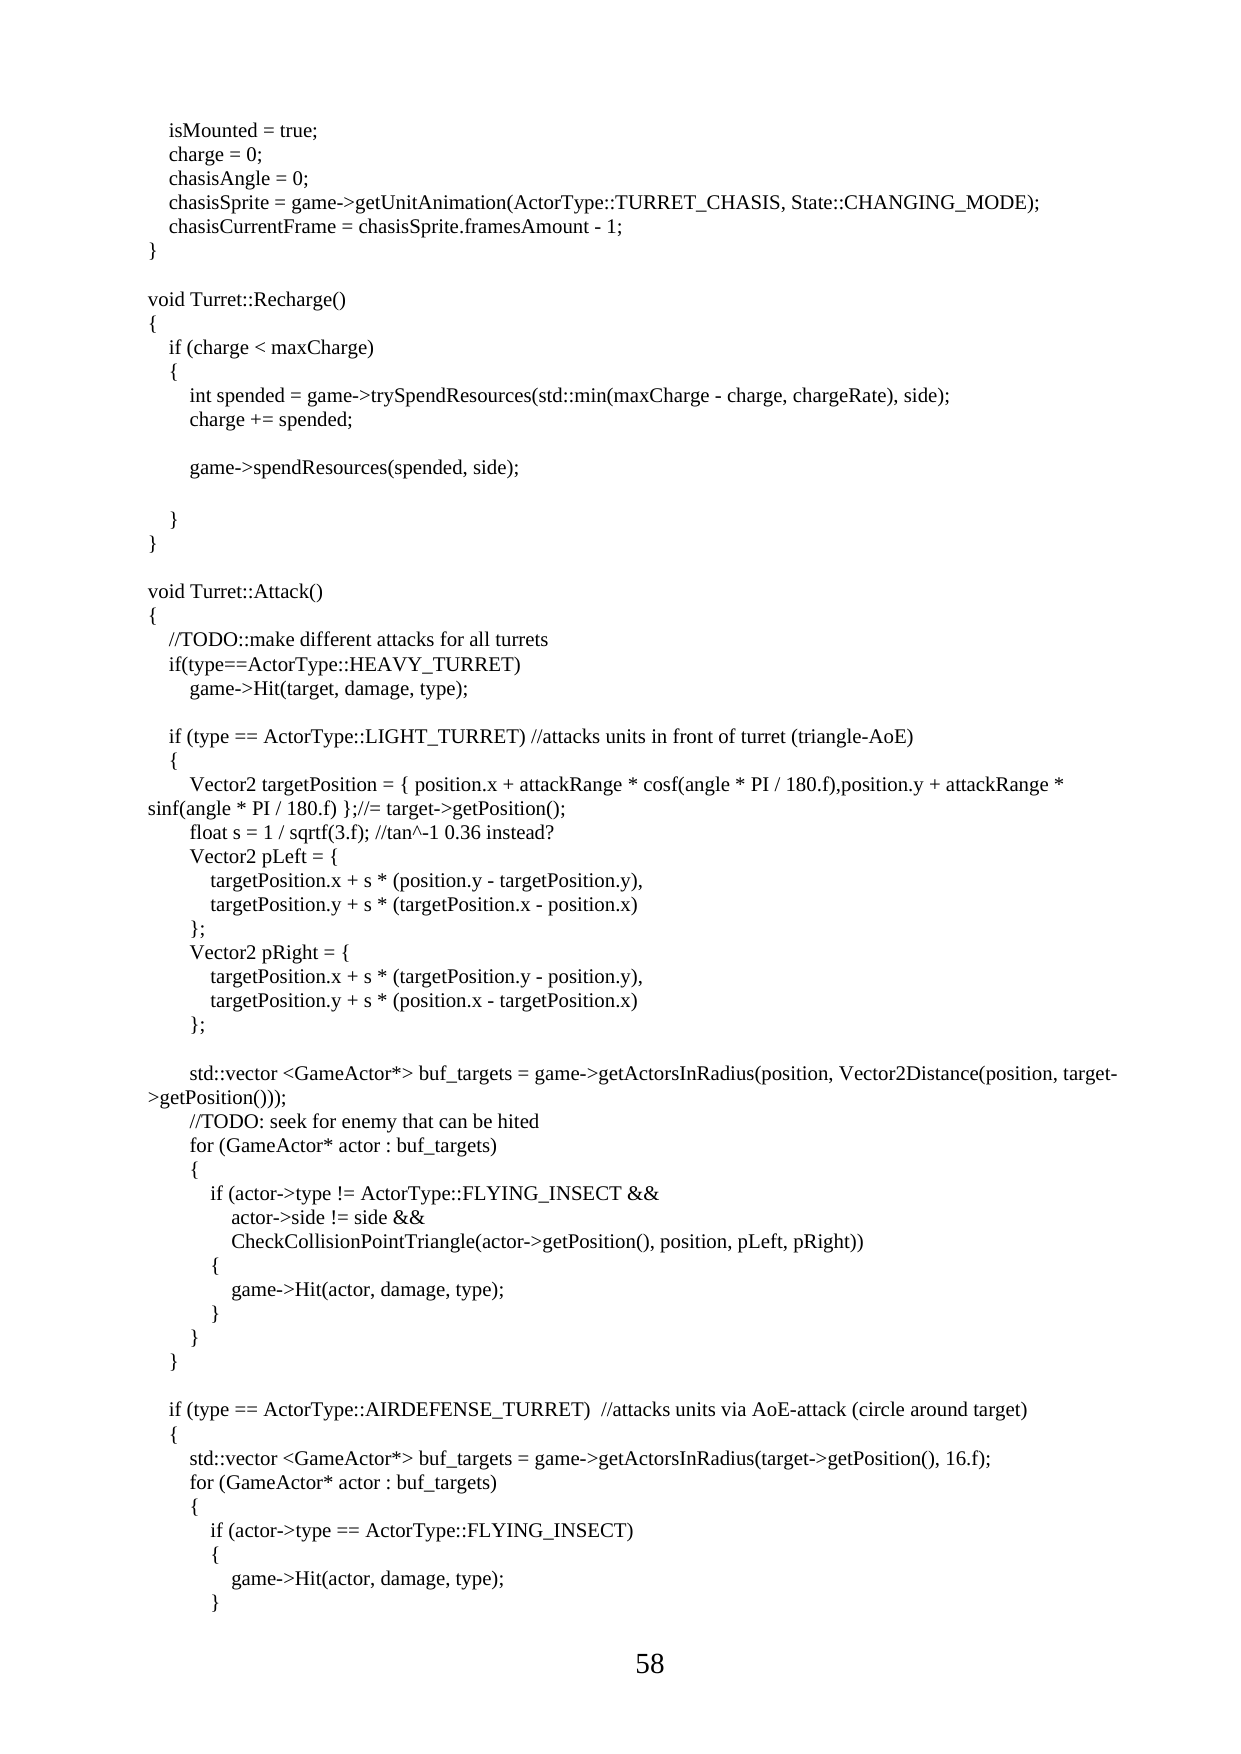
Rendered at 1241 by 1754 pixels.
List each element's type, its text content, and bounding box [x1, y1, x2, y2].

text { [148, 1542, 1152, 1566]
text } [148, 507, 1152, 531]
text if (type == ActorType::LIGHT_TURRET) //attacks units in front of turret (triangle-AoE) [148, 724, 1152, 748]
text } [148, 1349, 1152, 1373]
text isMounted = true; [148, 118, 1152, 142]
text { [148, 748, 1152, 772]
text } [148, 1301, 1152, 1325]
text charge = 0; [148, 142, 1152, 166]
text //TODO::make different attacks for all turrets [148, 627, 1152, 651]
text targetPosition.y + s * (position.x - targetPosition.x) [148, 988, 1152, 1012]
text }; [148, 1012, 1152, 1036]
text void Turret::Recharge() [148, 287, 1152, 311]
text for (GameActor* actor : buf_targets) [148, 1133, 1152, 1157]
text game->Hit(actor, damage, type); [148, 1566, 1152, 1590]
text if(type==ActorType::HEAVY_TURRET) [148, 651, 1152, 676]
text game->Hit(actor, damage, type); [148, 1277, 1152, 1301]
text chasisAngle = 0; [148, 166, 1152, 190]
text } [148, 531, 1152, 555]
text for (GameActor* actor : buf_targets) [148, 1469, 1152, 1494]
text } [148, 1590, 1152, 1614]
text } [148, 1325, 1152, 1349]
text { [148, 1421, 1152, 1446]
text chasisSprite = game->getUnitAnimation(ActorType::TURRET_CHASIS, State::CHANGING_MODE); [148, 190, 1152, 214]
text void Turret::Attack() [148, 579, 1152, 603]
text Vector2 pRight = { [148, 940, 1152, 964]
text if (charge < maxCharge) [148, 335, 1152, 359]
text Vector2 targetPosition = { position.x + attackRange * cosf(angle * PI / 180.f),position.y + attackRange * sinf(angle * PI / 180.f) };//= target->getPosition(); [148, 772, 1152, 820]
text //TODO: seek for enemy that can be hited [148, 1109, 1152, 1133]
text charge += spended; [148, 407, 1152, 431]
text float s = 1 / sqrtf(3.f); //tan^-1 0.36 instead? [148, 820, 1152, 844]
text { [148, 1157, 1152, 1181]
text Vector2 pLeft = { [148, 844, 1152, 868]
text targetPosition.x + s * (targetPosition.y - position.y), [148, 964, 1152, 988]
text actor->side != side && [148, 1205, 1152, 1229]
text targetPosition.y + s * (targetPosition.x - position.x) [148, 892, 1152, 916]
text { [148, 311, 1152, 335]
text } [148, 238, 1152, 262]
text CheckCollisionPointTriangle(actor->getPosition(), position, pLeft, pRight)) [148, 1229, 1152, 1253]
text { [148, 359, 1152, 383]
text { [148, 603, 1152, 627]
text { [148, 1253, 1152, 1277]
text }; [148, 916, 1152, 940]
text game->Hit(target, damage, type); [148, 676, 1152, 699]
text targetPosition.x + s * (position.y - targetPosition.y), [148, 868, 1152, 892]
text { [148, 1494, 1152, 1518]
text chasisCurrentFrame = chasisSprite.framesAmount - 1; [148, 214, 1152, 238]
text game->spendResources(spended, side); [148, 455, 1152, 479]
text if (actor->type == ActorType::FLYING_INSECT) [148, 1518, 1152, 1542]
text if (actor->type != ActorType::FLYING_INSECT && [148, 1181, 1152, 1205]
text std::vector <GameActor*> buf_targets = game->getActorsInRadius(position, Vector2Distance(position, target->getPosition())); [148, 1061, 1152, 1109]
text int spended = game->trySpendResources(std::min(maxCharge - charge, chargeRate), side); [148, 383, 1152, 407]
text if (type == ActorType::AIRDEFENSE_TURRET) //attacks units via AoE-attack (circle around target) [148, 1397, 1152, 1421]
text std::vector <GameActor*> buf_targets = game->getActorsInRadius(target->getPosition(), 16.f); [148, 1446, 1152, 1469]
